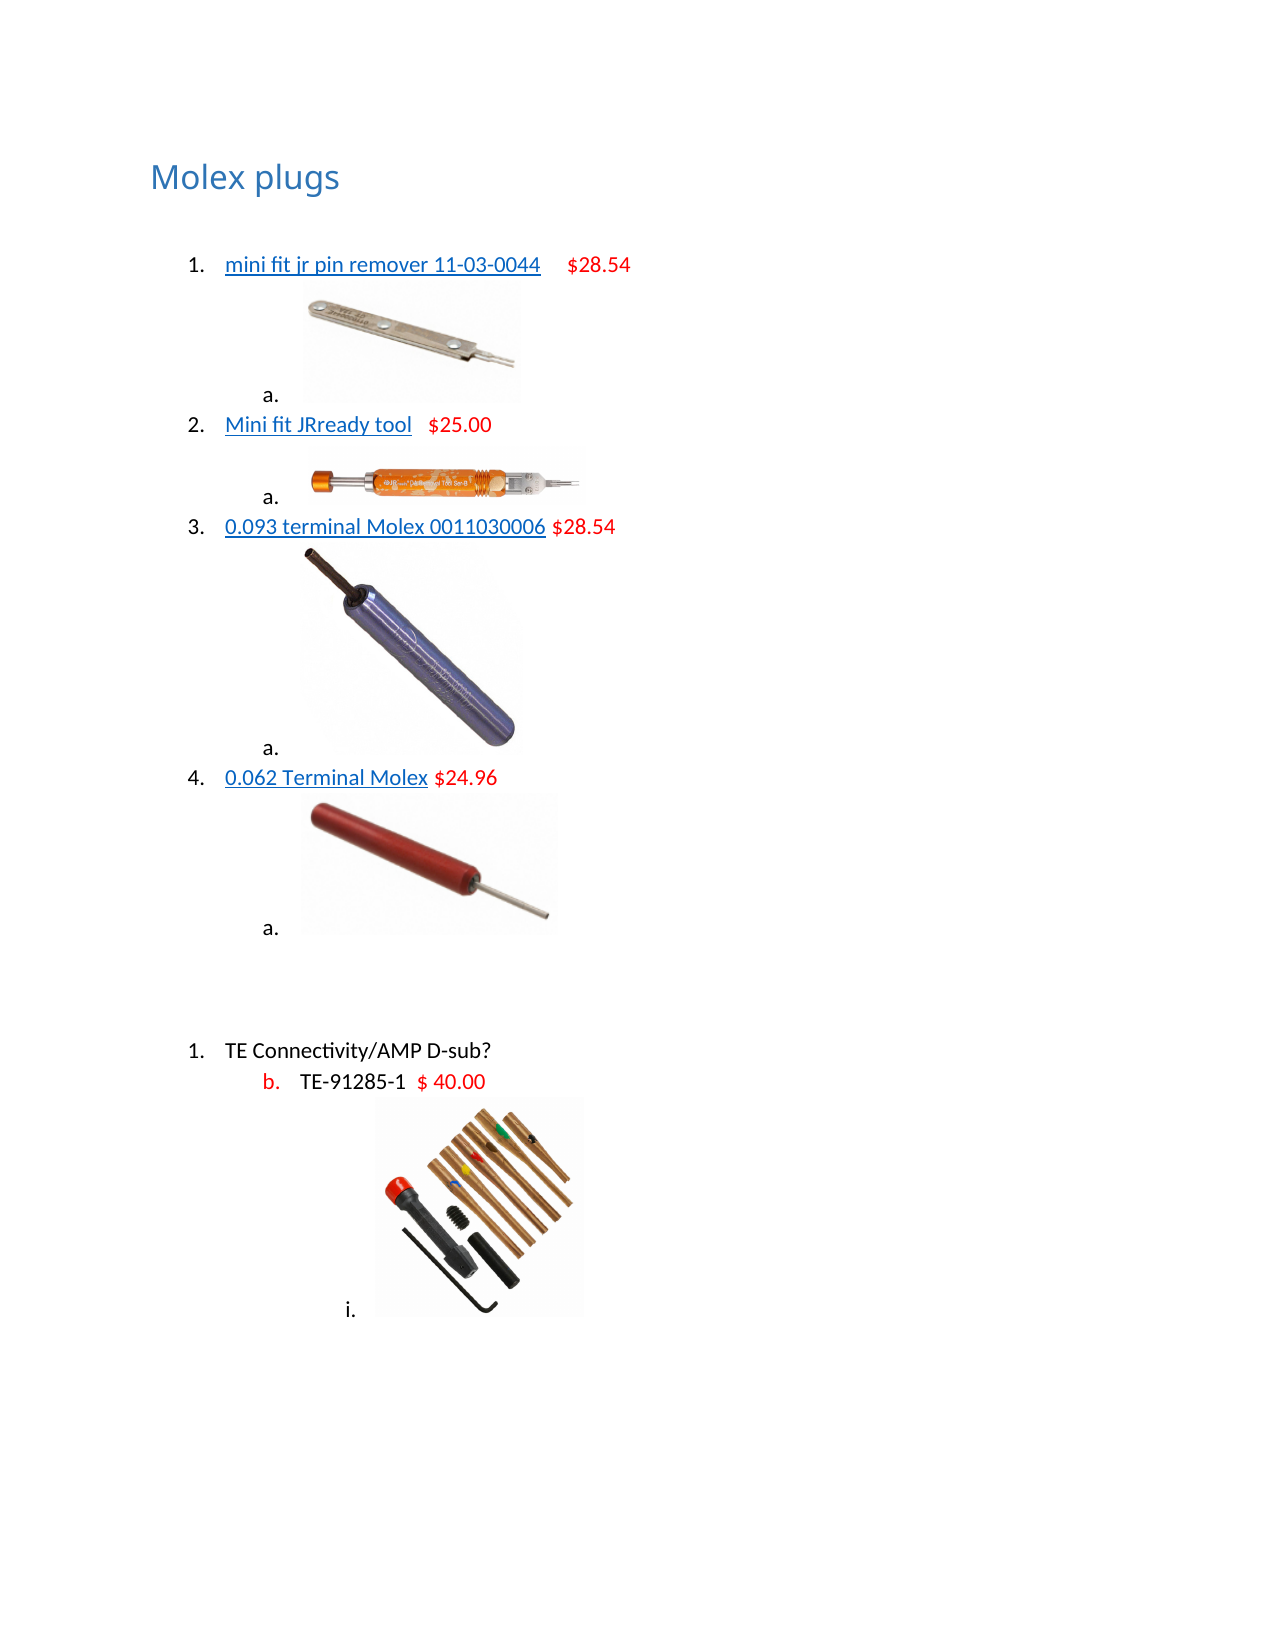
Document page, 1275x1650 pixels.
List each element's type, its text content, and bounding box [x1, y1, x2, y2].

list TE Connectivity/AMP D-sub? [187, 1037, 1125, 1064]
picture [300, 793, 559, 935]
picture [309, 447, 585, 504]
list Mini fit JRready tool $25.00 [187, 411, 1125, 438]
subtitle Molex plugs [150, 154, 1125, 199]
picture [375, 1097, 584, 1317]
list mini fit jr pin remover 11-03-0044 $28.54 [187, 250, 1125, 278]
list 0.062 Terminal Molex $24.96 [187, 763, 1125, 791]
list TE-91285-1 $ 40.00 [262, 1067, 1125, 1095]
picture [300, 542, 524, 755]
list 0.093 terminal Molex 0011030006 $28.54 [187, 512, 1125, 540]
picture [300, 280, 529, 403]
